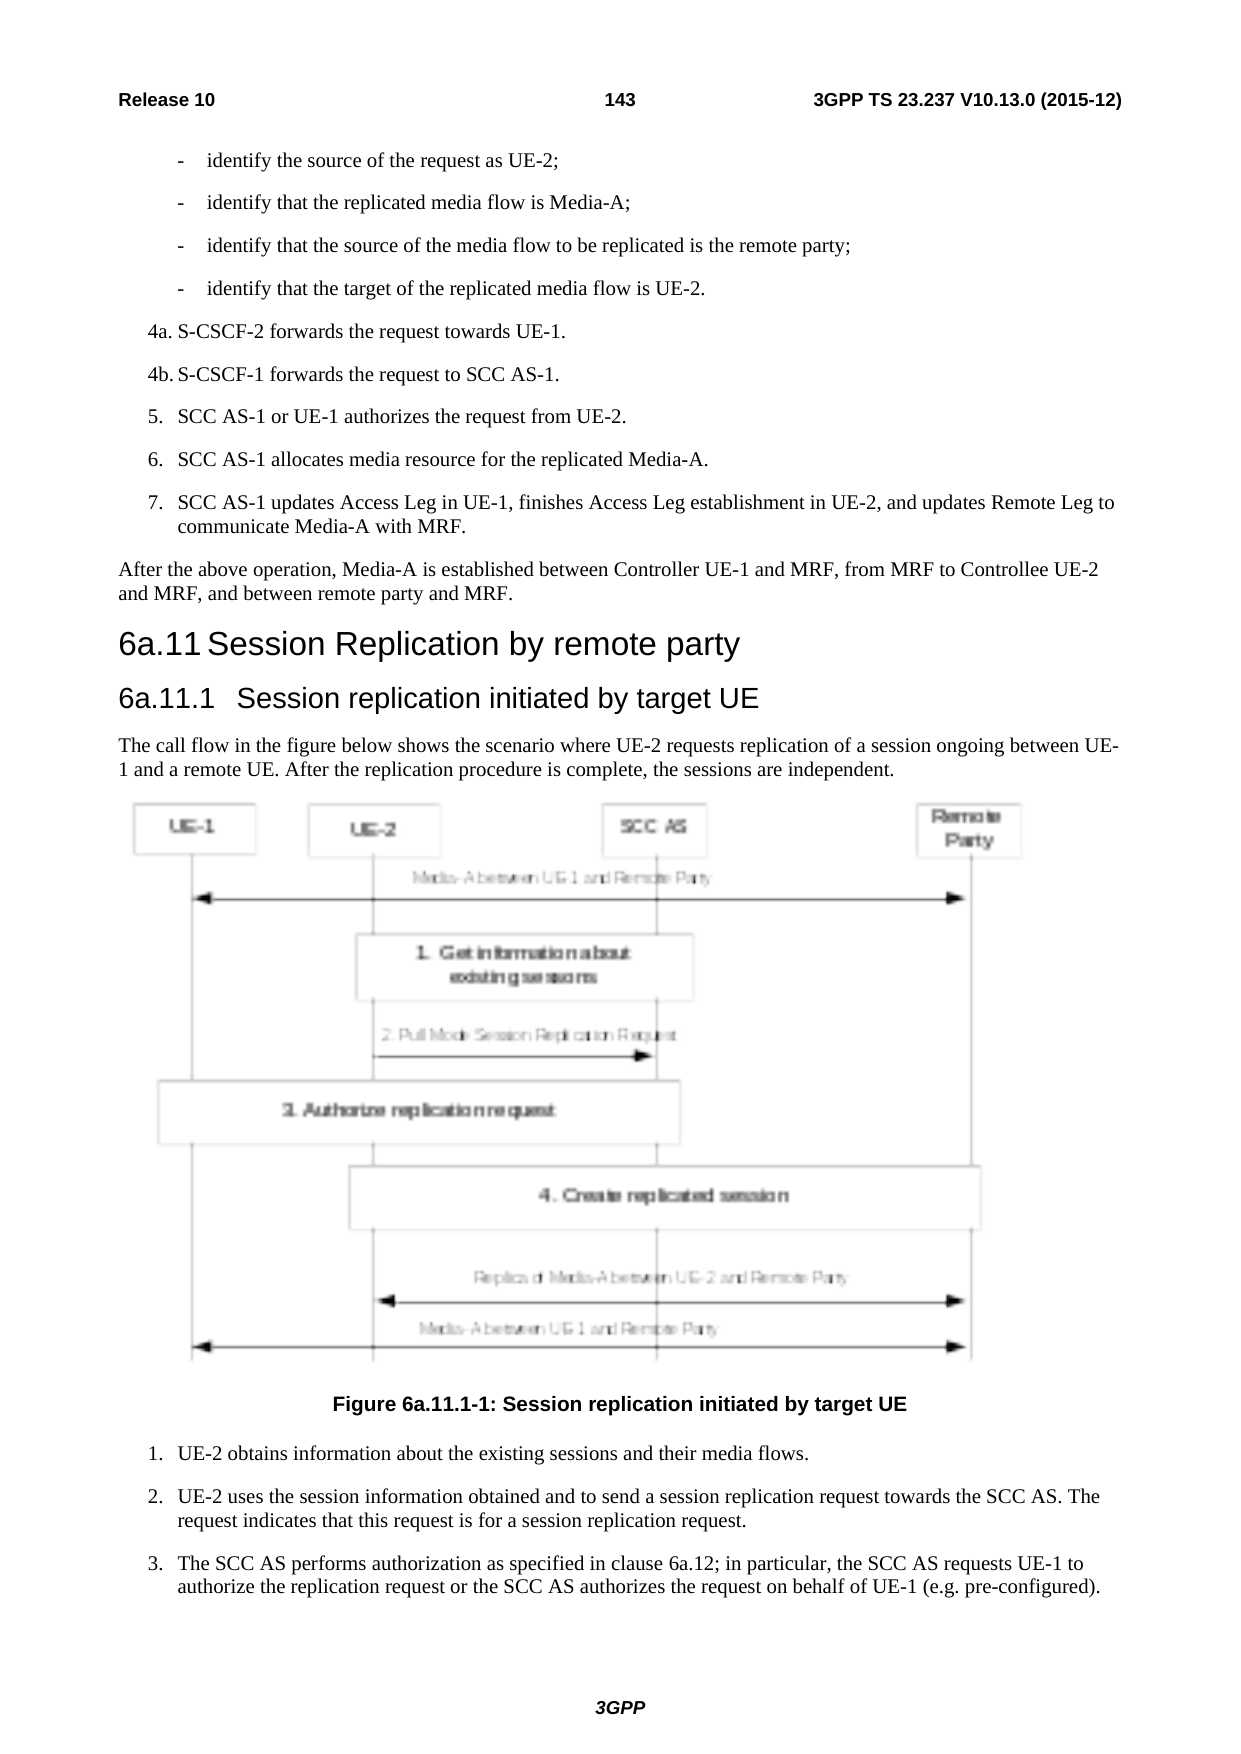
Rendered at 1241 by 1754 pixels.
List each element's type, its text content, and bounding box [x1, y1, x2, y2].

subtitle 6a.11 Session Replication by remote party [118, 624, 1122, 662]
text 7. SCC AS-1 updates Access Leg in UE-1, finishes Access Leg establishment in UE-2, and updates Remote Leg to communicate Media-A with MRF. [148, 490, 1122, 538]
text 3. The SCC AS performs authorization as specified in clause 6a.12; in particular, the SCC AS requests UE-1 to authorize the replication request or the SCC AS authorizes the request on behalf of UE-1 (e.g. pre-configured). [148, 1550, 1122, 1598]
text 4a. S-CSCF-2 forwards the request towards UE-1. [148, 319, 1122, 343]
text The call flow in the figure below shows the scenario where UE-2 requests replication of a session ongoing between UE-1 and a remote UE. After the replication procedure is complete, the sessions are independent. [118, 733, 1122, 781]
text 4b. S-CSCF-1 forwards the request to SCC AS-1. [148, 362, 1122, 386]
text 1. UE-2 obtains information about the existing sessions and their media flows. [148, 1441, 1122, 1465]
text Figure 6a.11.1-1: Session replication initiated by target UE [118, 1392, 1122, 1416]
text After the above operation, Media-A is established between Controller UE-1 and MRF, from MRF to Controllee UE-2 and MRF, and between remote party and MRF. [118, 557, 1122, 605]
text 2. UE-2 uses the session information obtained and to send a session replication request towards the SCC AS. The request indicates that this request is for a session replication request. [148, 1483, 1122, 1532]
text - identify that the target of the replicated media flow is UE-2. [177, 276, 1122, 300]
text - identify that the source of the media flow to be replicated is the remote party; [177, 233, 1122, 257]
text - identify the source of the request as UE-2; [177, 147, 1122, 172]
text 6. SCC AS-1 allocates media resource for the replicated Media-A. [148, 447, 1122, 471]
text 5. SCC AS-1 or UE-1 authorizes the request from UE-2. [148, 404, 1122, 428]
subtitle 6a.11.1 Session replication initiated by target UE [118, 681, 1122, 714]
text - identify that the replicated media flow is Media-A; [177, 190, 1122, 214]
